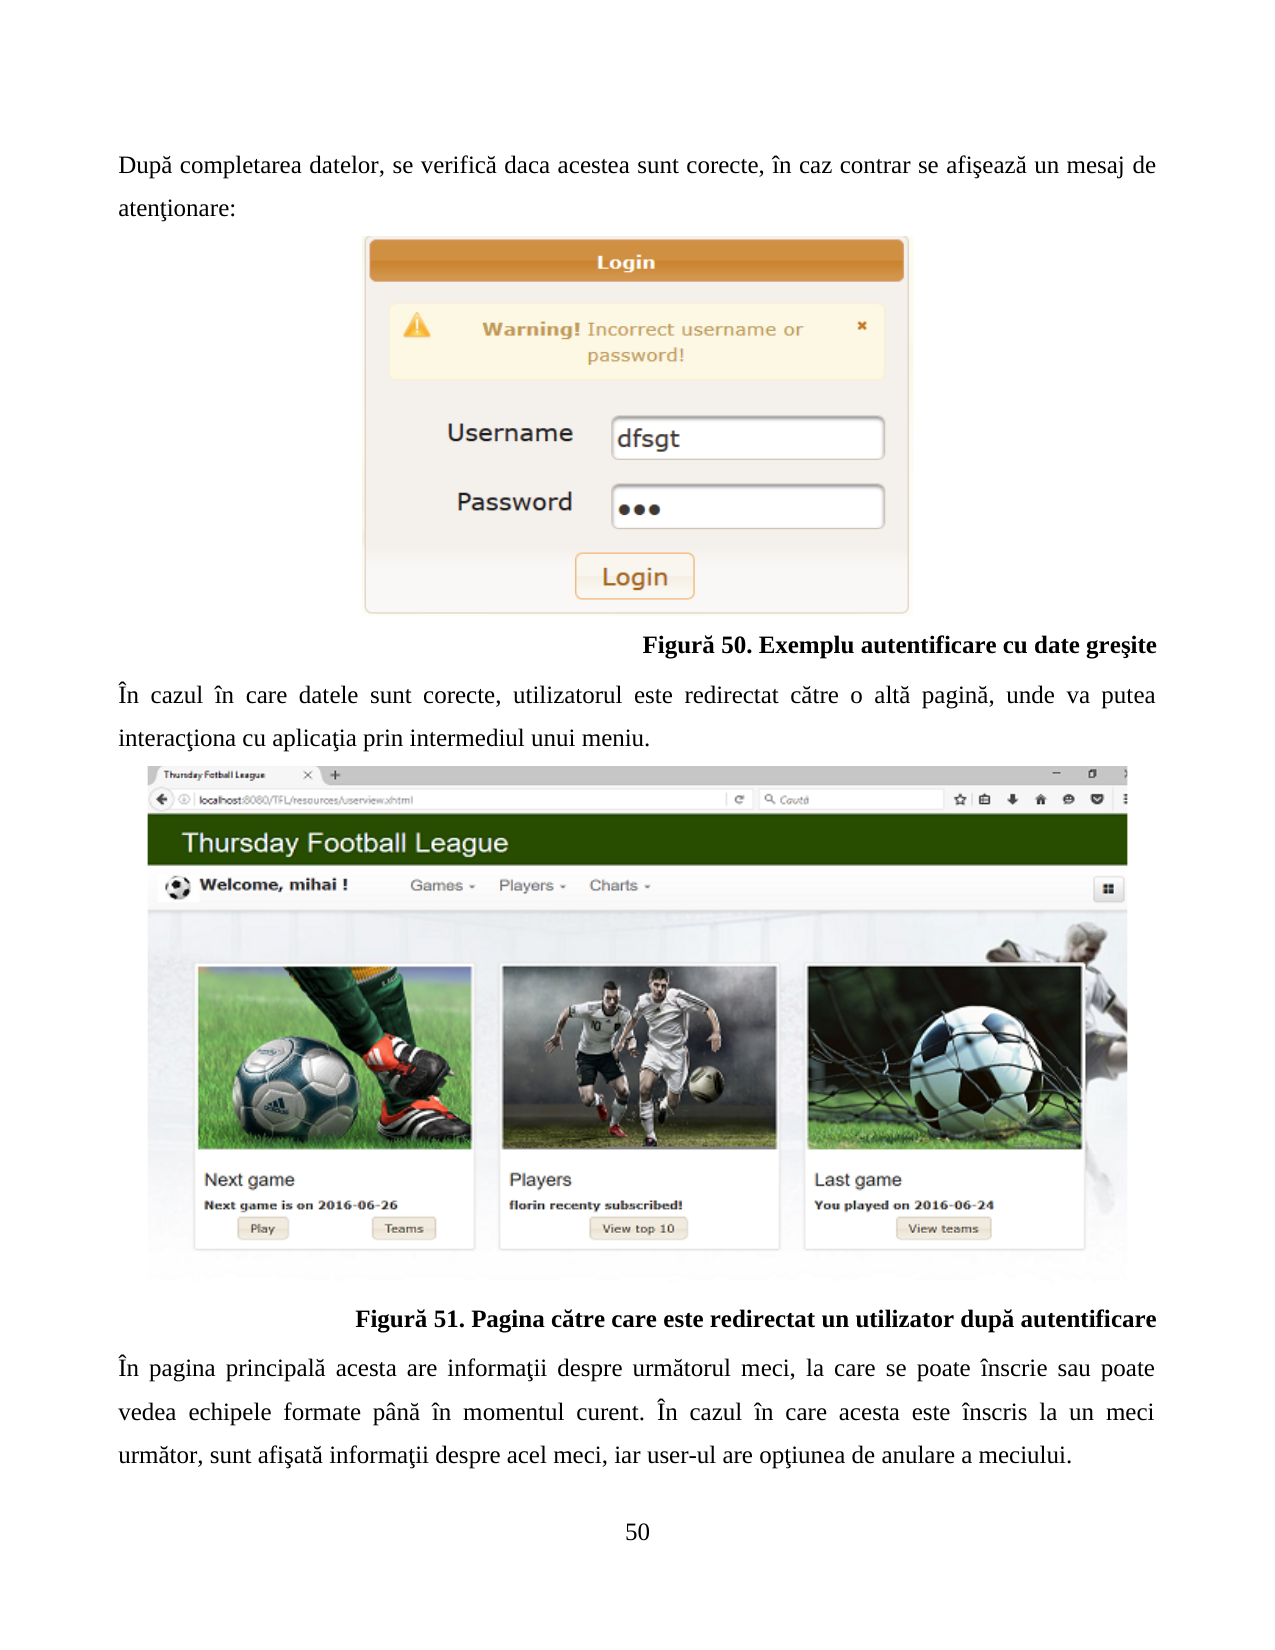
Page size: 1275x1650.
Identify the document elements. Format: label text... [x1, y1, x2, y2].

text După completarea datelor, se verifică daca acestea sunt corecte, în caz contrar se afişează un mesaj de atenţionare: [118, 150, 1157, 222]
text În pagina principală acesta are informaţii despre următorul meci, la care se poate înscrie sau poate vedea echipele formate până în momentul curent. În cazul în care acesta este înscris la un meci următor, sunt afişată informaţii despre acel meci, iar user-ul are opţiunea de anulare a meciului. [118, 1353, 1157, 1468]
picture [361, 236, 914, 616]
text Figură 50. Exemplu autentificare cu date greşite [118, 630, 1157, 659]
text Figură 51. Pagina către care este redirectat un utilizator după autentificare [118, 1304, 1157, 1333]
picture [147, 766, 1128, 1290]
text În cazul în care datele sunt corecte, utilizatorul este redirectat către o altă pagină, unde va putea interacţiona cu aplicaţia prin intermediul unui meniu. [118, 680, 1157, 752]
